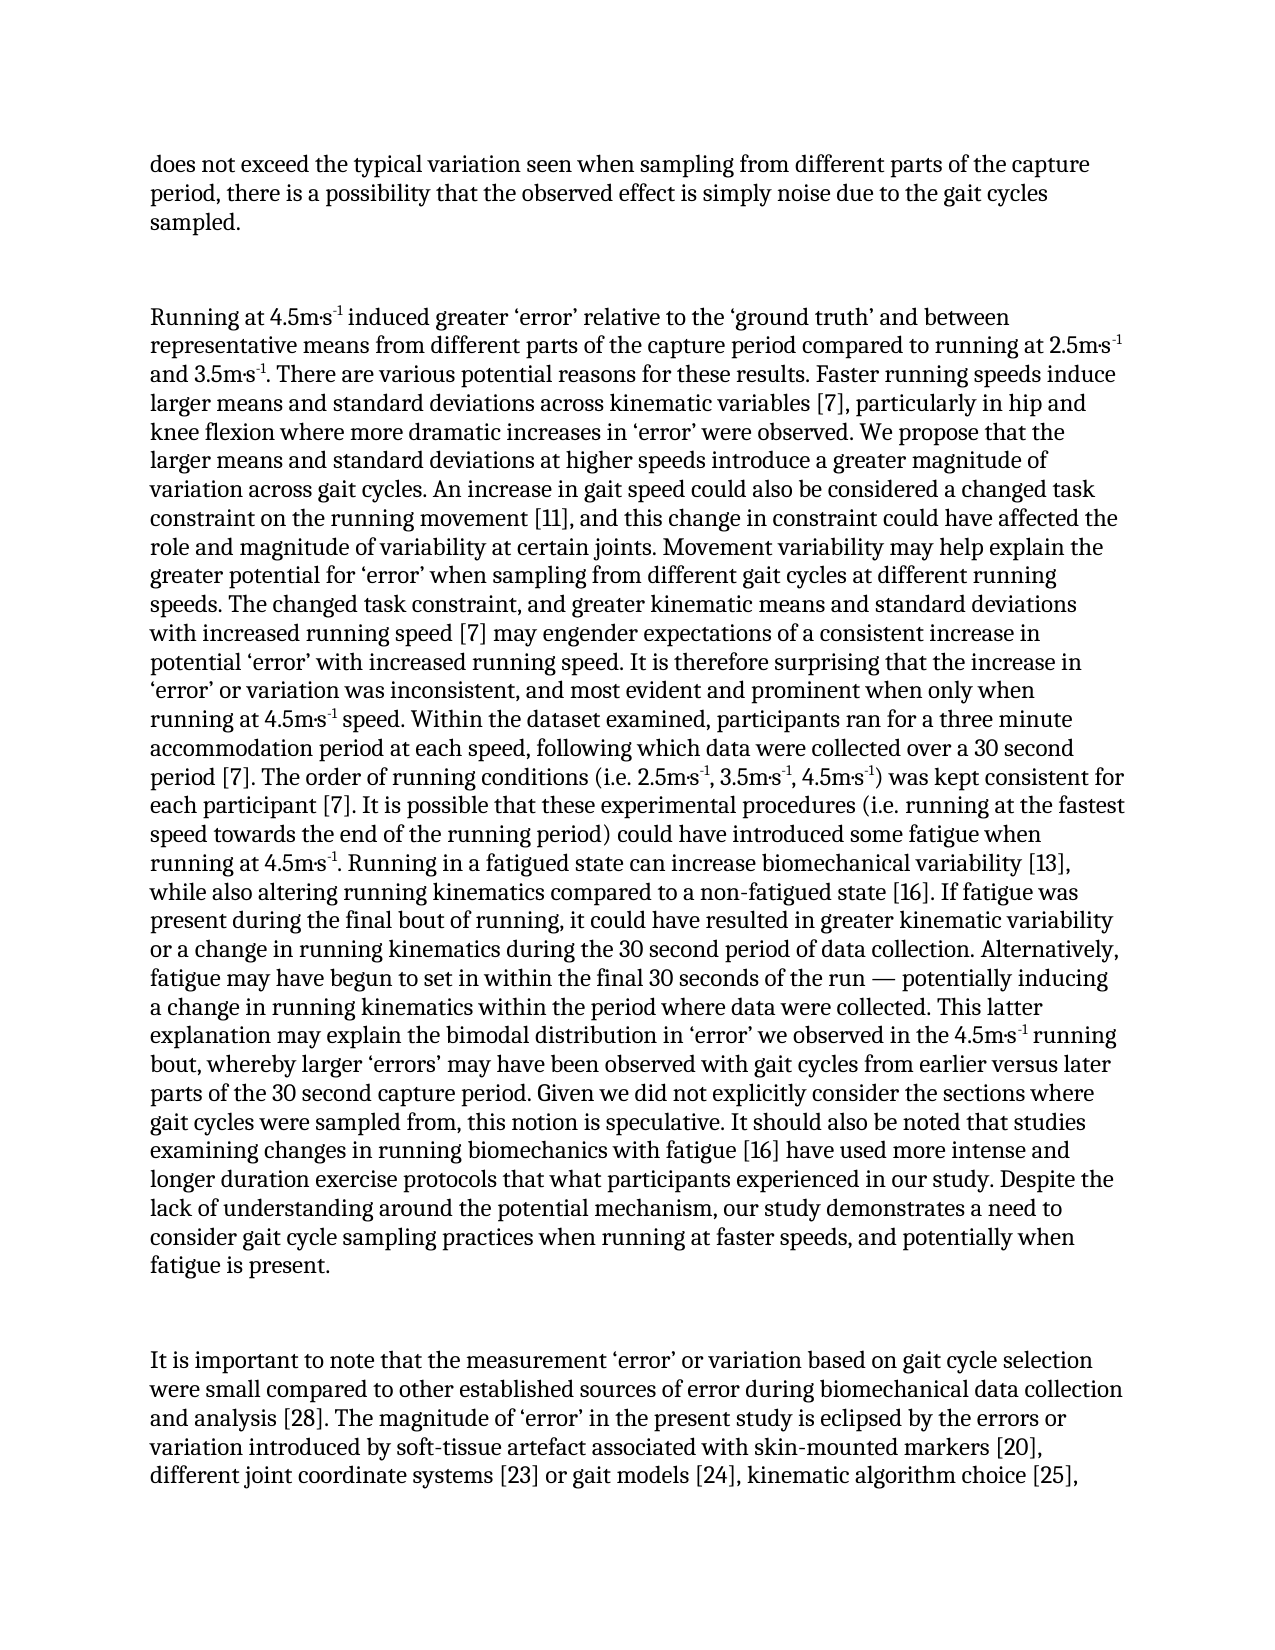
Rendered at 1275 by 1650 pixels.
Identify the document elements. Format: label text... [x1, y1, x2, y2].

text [150, 1346, 1125, 1490]
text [150, 150, 1125, 236]
text Running at 4.5m·s-1 induced greater ‘error’ relative to the ‘ground truth’ and between representative means from different parts of the capture period compared to running at 2.5m·s-1 and 3.5m·s-1. There are various potential reasons for these results. Faster running speeds induce larger means and standard deviations across kinematic variables [7], particularly in hip and knee flexion where more dramatic increases in ‘error’ were observed. We propose that the larger means and standard deviations at higher speeds introduce a greater magnitude of variation across gait cycles. An increase in gait speed could also be considered a changed task constraint on the running movement [11], and this change in constraint could have affected the role and magnitude of variability at certain joints. Movement variability may help explain the greater potential for ‘error’ when sampling from different gait cycles at different running speeds. The changed task constraint, and greater kinematic means and standard deviations with increased running speed [7] may engender expectations of a consistent increase in potential ‘error’ with increased running speed. It is therefore surprising that the increase in ‘error’ or variation was inconsistent, and most evident and prominent when only when running at 4.5m·s-1 speed. Within the dataset examined, participants ran for a three minute accommodation period at each speed, following which data were collected over a 30 second period [7]. The order of running conditions (i.e. 2.5m·s-1, 3.5m·s-1, 4.5m·s-1) was kept consistent for each participant [7]. It is possible that these experimental procedures (i.e. running at the fastest speed towards the end of the running period) could have introduced some fatigue when running at 4.5m·s-1. Running in a fatigued state can increase biomechanical variability [13], while also altering running kinematics compared to a non-fatigued state [16]. If fatigue was present during the final bout of running, it could have resulted in greater kinematic variability or a change in running kinematics during the 30 second period of data collection. Alternatively, fatigue may have begun to set in within the final 30 seconds of the run — potentially inducing a change in running kinematics within the period where data were collected. This latter explanation may explain the bimodal distribution in ‘error’ we observed in the 4.5m·s-1 running bout, whereby larger ‘errors’ may have been observed with gait cycles from earlier versus later parts of the 30 second capture period. Given we did not explicitly consider the sections where gait cycles were sampled from, this notion is speculative. It should also be noted that studies examining changes in running biomechanics with fatigue [16] have used more intense and longer duration exercise protocols that what participants experienced in our study. Despite the lack of understanding around the potential mechanism, our study demonstrates a need to consider gait cycle sampling practices when running at faster speeds, and potentially when fatigue is present. [150, 302, 1125, 1280]
